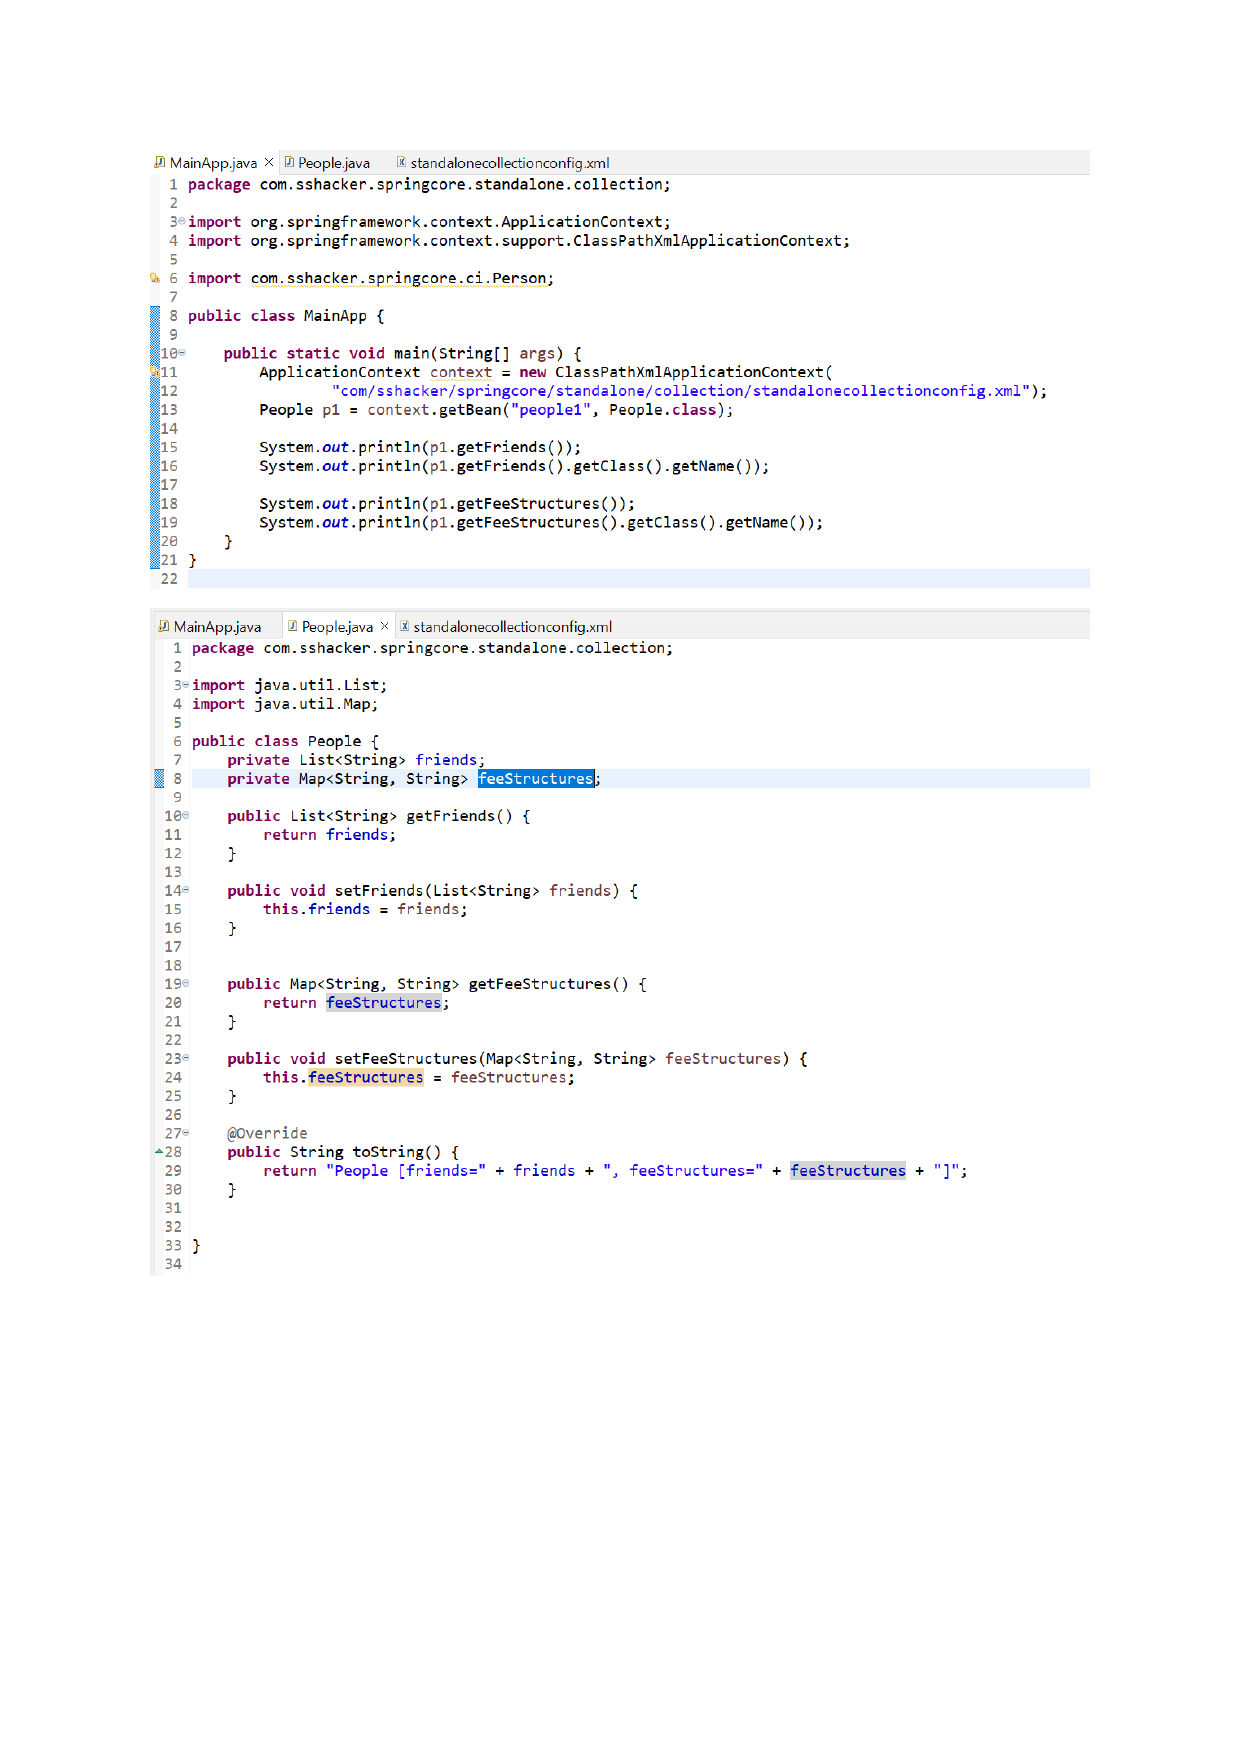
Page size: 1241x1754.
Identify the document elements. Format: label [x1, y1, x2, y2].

picture [150, 608, 1091, 1276]
picture [150, 150, 1091, 590]
